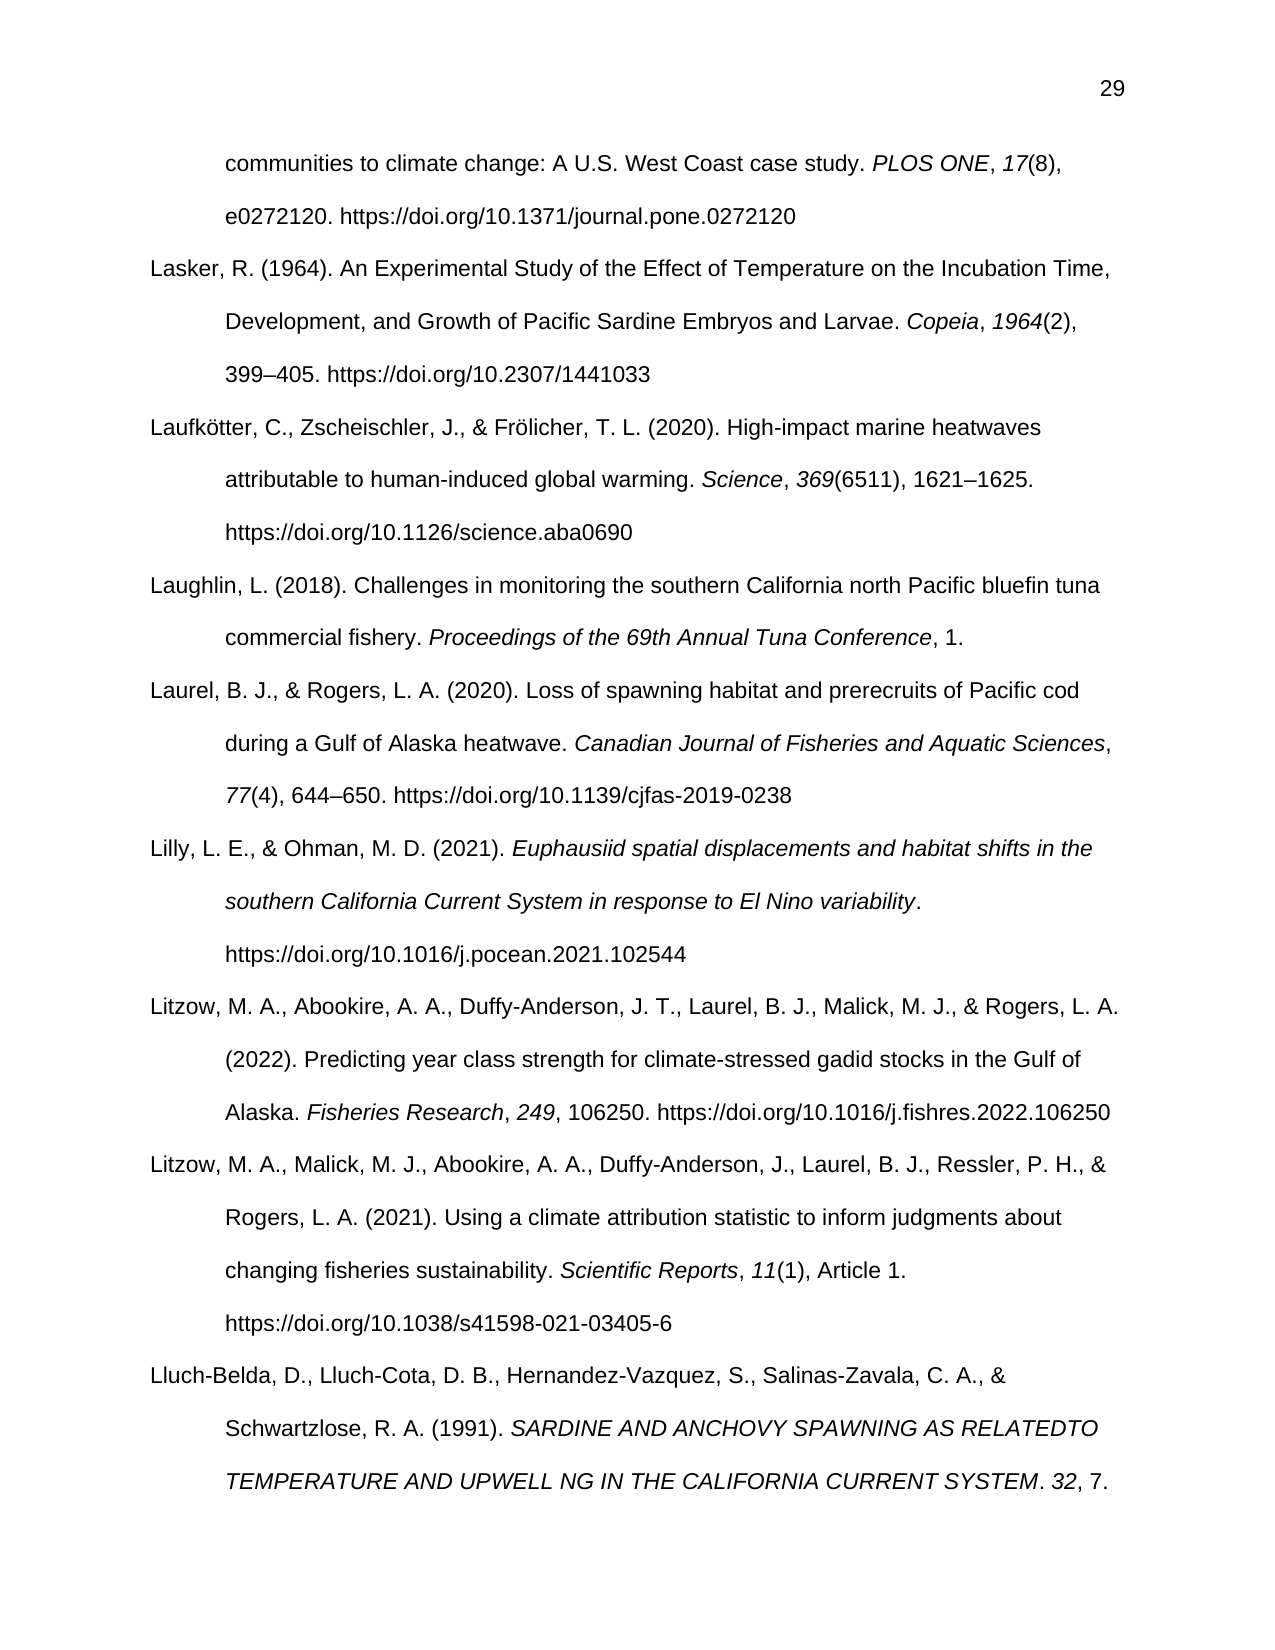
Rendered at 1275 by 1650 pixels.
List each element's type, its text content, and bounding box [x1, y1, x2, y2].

text Litzow, M. A., Abookire, A. A., Duffy-Anderson, J. T., Laurel, B. J., Malick, M. J., & Rogers, L. A. (2022). Predicting year class strength for climate-stressed gadid stocks in the Gulf of Alaska. Fisheries Research, 249, 106250. https://doi.org/10.1016/j.fishres.2022.106250 [150, 993, 1125, 1125]
text Laughlin, L. (2018). Challenges in monitoring the southern California north Pacific bluefin tuna commercial fishery. Proceedings of the 69th Annual Tuna Conference, 1. [150, 572, 1125, 651]
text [150, 150, 1125, 229]
text Lasker, R. (1964). An Experimental Study of the Effect of Temperature on the Incubation Time, Development, and Growth of Pacific Sardine Embryos and Larvae. Copeia, 1964(2), 399–405. https://doi.org/10.2307/1441033 [150, 255, 1125, 387]
text Litzow, M. A., Malick, M. J., Abookire, A. A., Duffy-Anderson, J., Laurel, B. J., Ressler, P. H., & Rogers, L. A. (2021). Using a climate attribution statistic to inform judgments about changing fisheries sustainability. Scientific Reports, 11(1), Article 1. https://doi.org/10.1038/s41598-021-03405-6 [150, 1151, 1125, 1336]
text Laufkötter, C., Zscheischler, J., & Frölicher, T. L. (2020). High-impact marine heatwaves attributable to human-induced global warming. Science, 369(6511), 1621–1625. https://doi.org/10.1126/science.aba0690 [150, 413, 1125, 545]
text Laurel, B. J., & Rogers, L. A. (2020). Loss of spawning habitat and prerecruits of Pacific cod during a Gulf of Alaska heatwave. Canadian Journal of Fisheries and Aquatic Sciences, 77(4), 644–650. https://doi.org/10.1139/cjfas-2019-0238 [150, 677, 1125, 809]
text Lluch-Belda, D., Lluch-Cota, D. B., Hernandez-Vazquez, S., Salinas-Zavala, C. A., & Schwartzlose, R. A. (1991). SARDINE AND ANCHOVY SPAWNING AS RELATEDTO TEMPERATURE AND UPWELL NG IN THE CALIFORNIA CURRENT SYSTEM. 32, 7. [150, 1362, 1125, 1494]
text Lilly, L. E., & Ohman, M. D. (2021). Euphausiid spatial displacements and habitat shifts in the southern California Current System in response to El Nino variability. https://doi.org/10.1016/j.pocean.2021.102544 [150, 835, 1125, 967]
